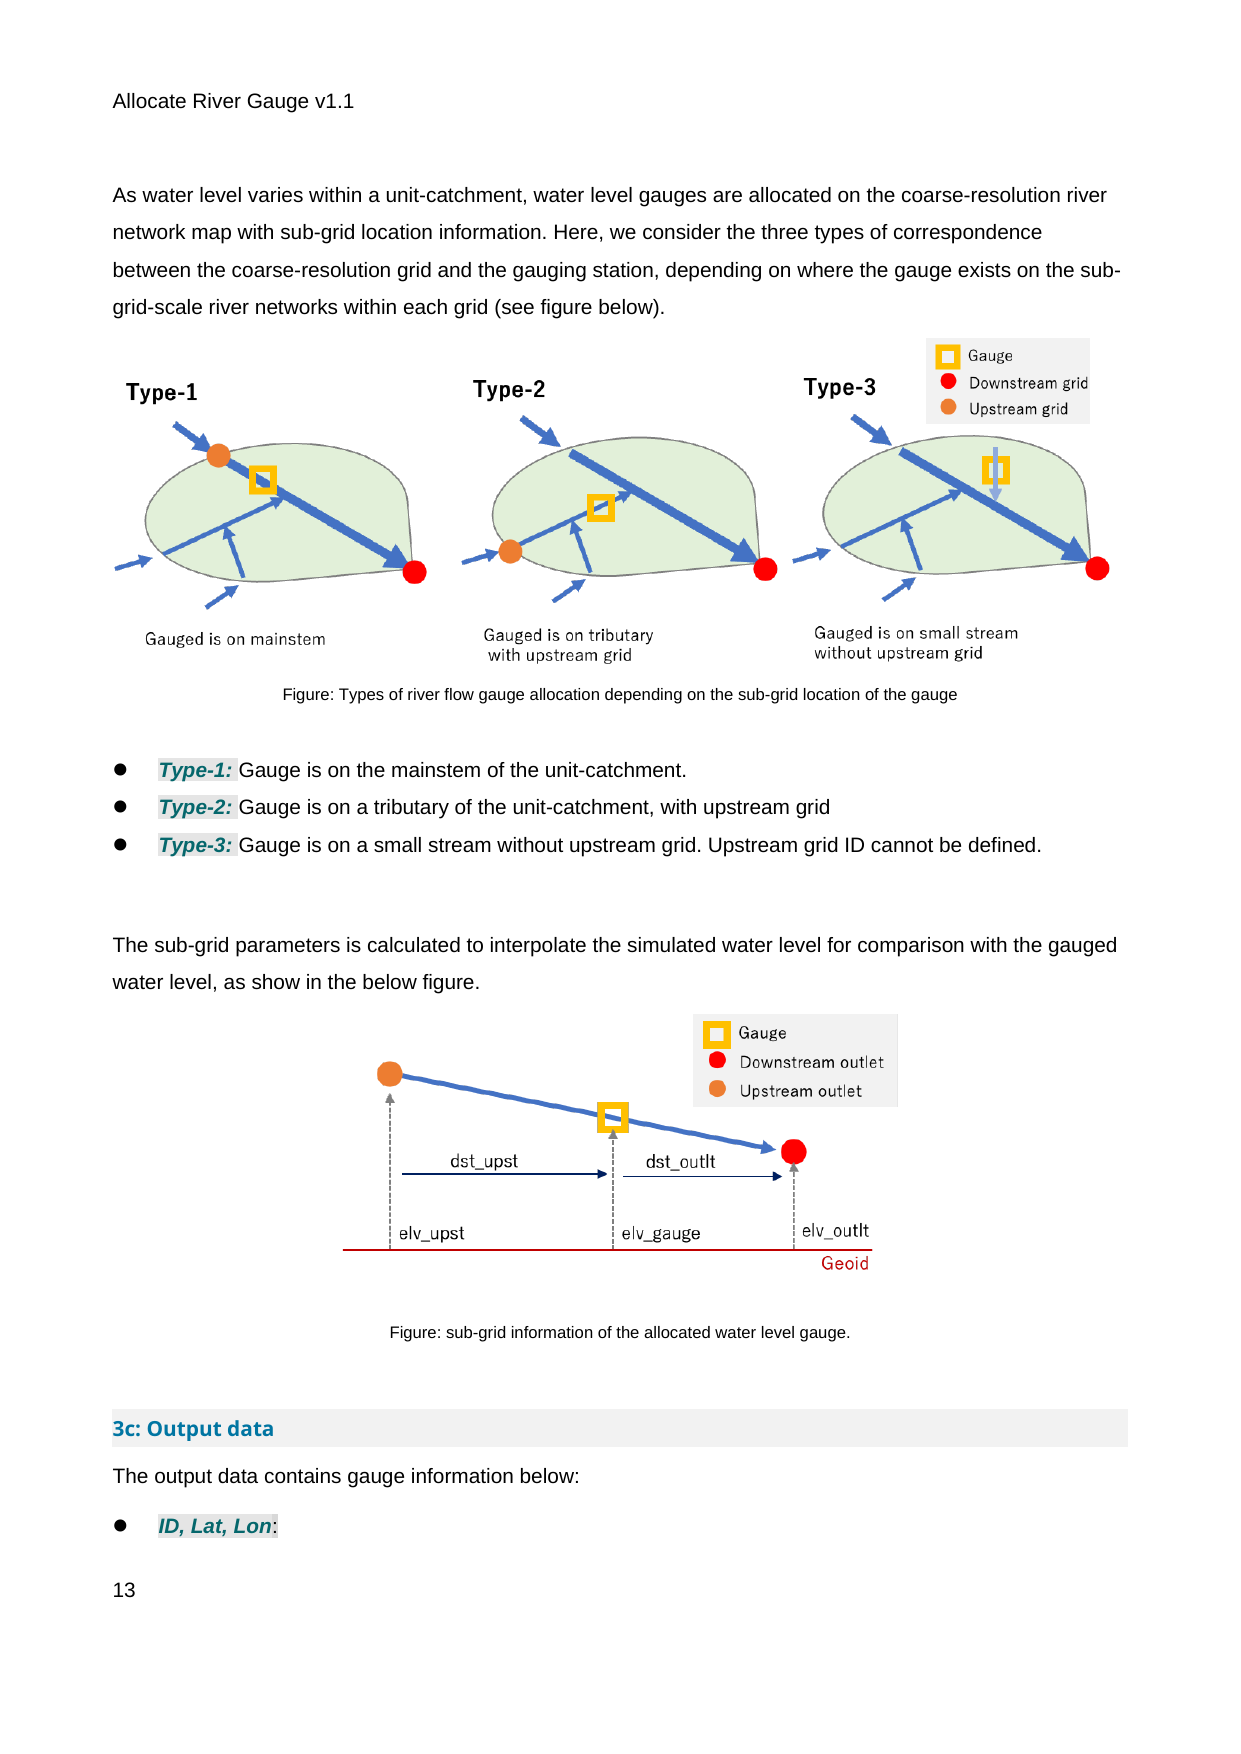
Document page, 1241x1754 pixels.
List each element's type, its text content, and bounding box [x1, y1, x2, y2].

text The output data contains gauge information below: [112, 1457, 1128, 1494]
picture [112, 338, 1128, 676]
list Type-1: Gauge is on the mainstem of the unit-catchment. [112, 751, 1128, 788]
picture [342, 1013, 898, 1285]
text Figure: Types of river flow gauge allocation depending on the sub-grid location of the gauge [112, 676, 1128, 713]
list Type-2: Gauge is on a tributary of the unit-catchment, with upstream grid [112, 788, 1128, 826]
text As water level varies within a unit-catchment, water level gauges are allocated on the coarse-resolution river network map with sub-grid location information. Here, we consider the three types of correspondence between the coarse-resolution grid and the gauging station, depending on where the gauge exists on the sub-grid-scale river networks within each grid (see figure below). [112, 176, 1128, 326]
list Type-3: Gauge is on a small stream without upstream grid. Upstream grid ID cannot be defined. [112, 826, 1128, 863]
list ID, Lat, Lon: [112, 1507, 1128, 1544]
subtitle 3c: Output data [112, 1409, 1128, 1447]
text The sub-grid parameters is calculated to interpolate the simulated water level for comparison with the gauged water level, as show in the below figure. [112, 926, 1128, 1001]
text Figure: sub-grid information of the allocated water level gauge. [112, 1313, 1128, 1351]
